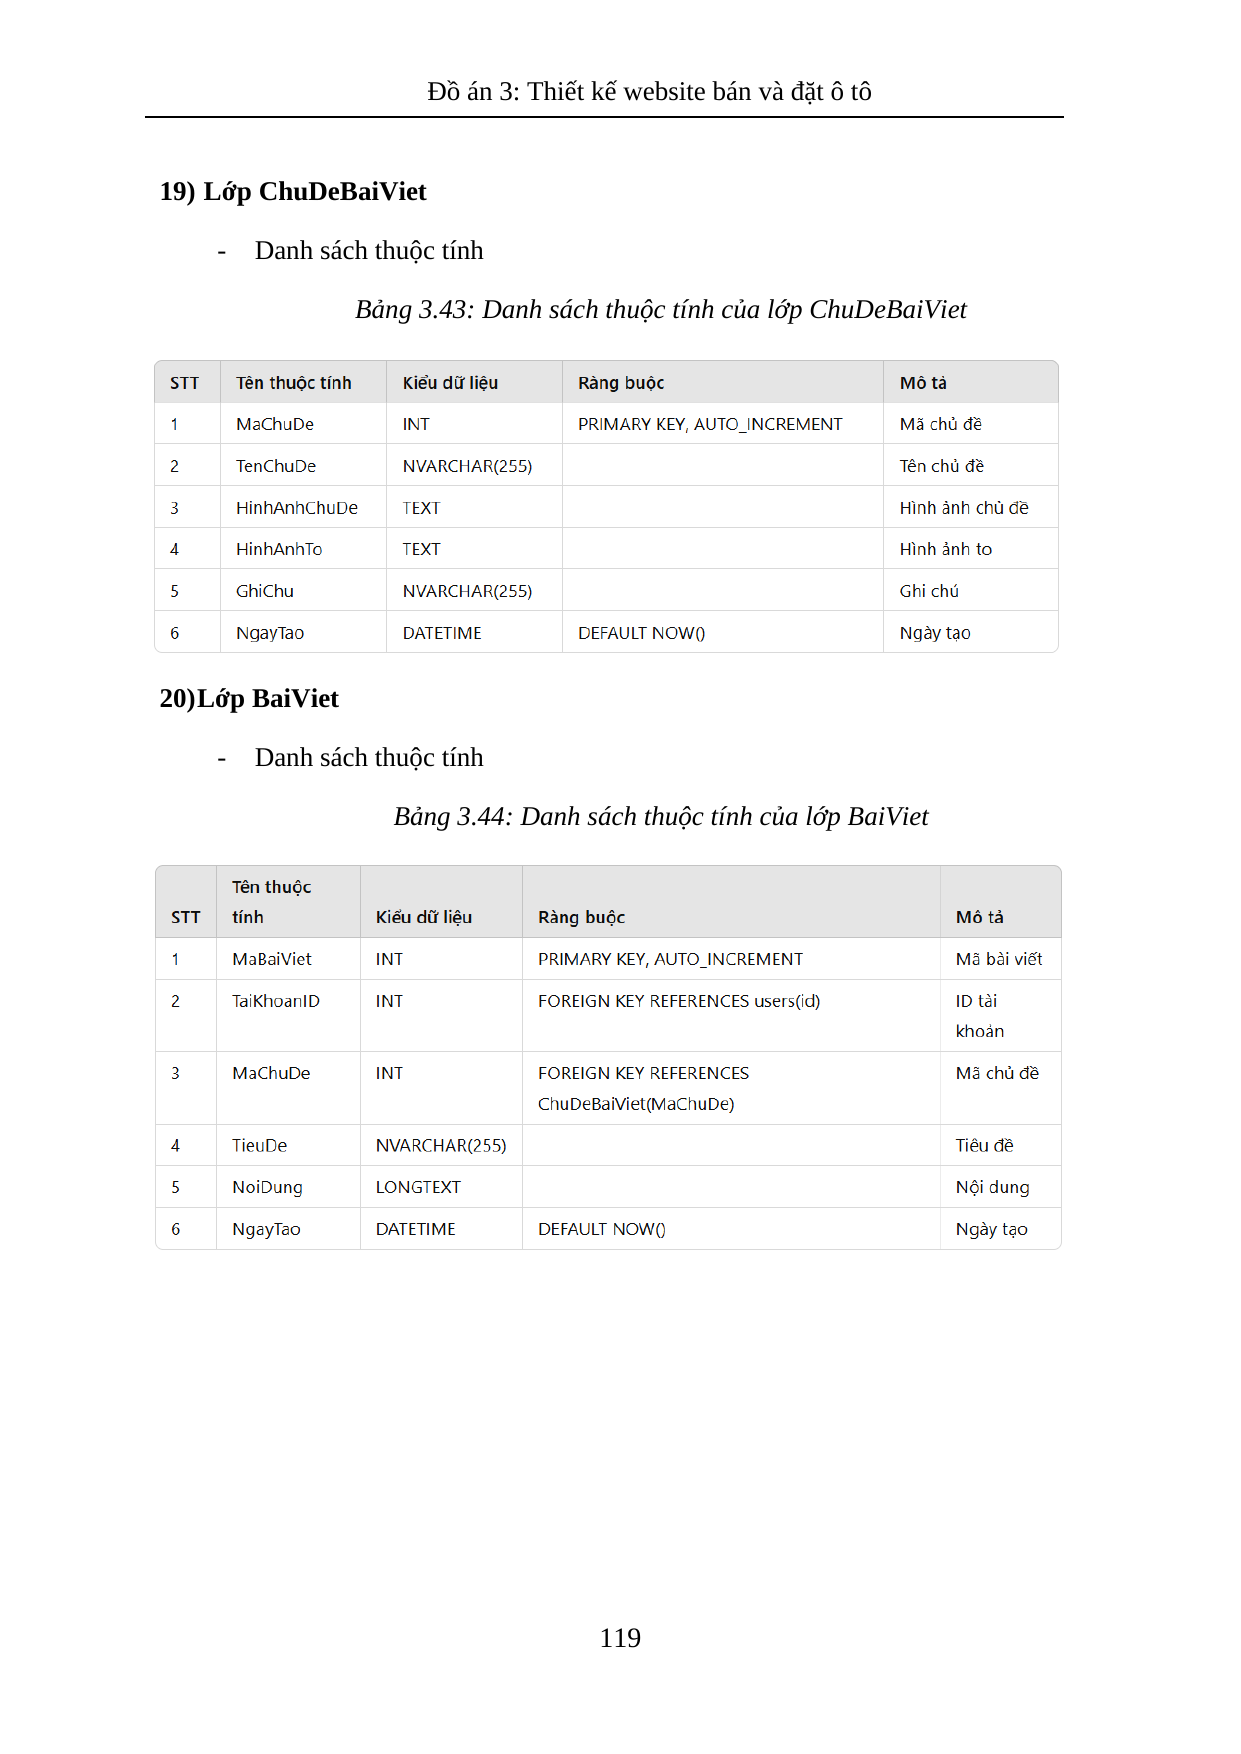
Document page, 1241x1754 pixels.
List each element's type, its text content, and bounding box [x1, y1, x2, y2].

list Danh sách thuộc tính [217, 234, 1090, 266]
list Lớp BaiViet [159, 682, 1090, 713]
picture [150, 859, 1066, 1253]
picture [150, 352, 1066, 654]
list Danh sách thuộc tính [217, 741, 1090, 772]
text Bảng 3.43: Danh sách thuộc tính của lớp ChuDeBaiViet [234, 293, 1090, 325]
list Lớp ChuDeBaiViet [159, 175, 1090, 206]
text Bảng 3.44: Danh sách thuộc tính của lớp BaiViet [234, 800, 1090, 832]
